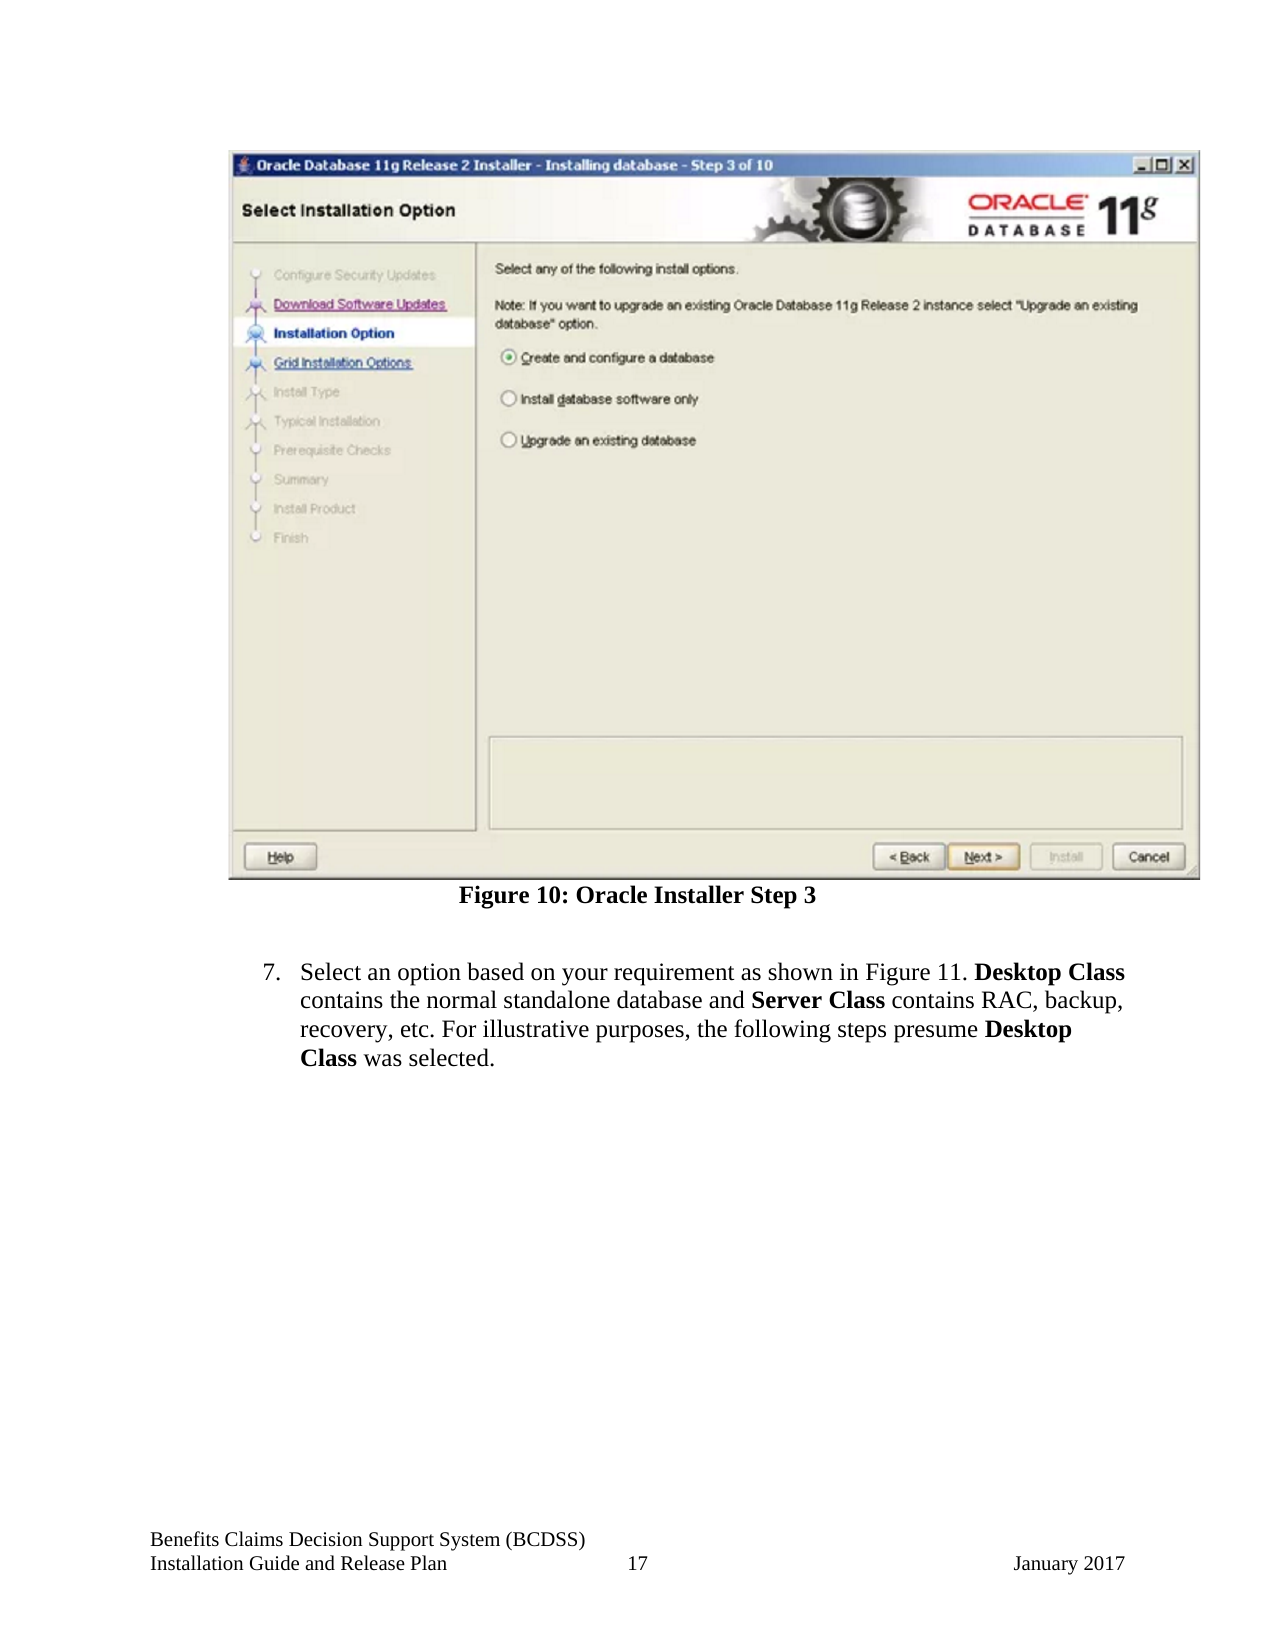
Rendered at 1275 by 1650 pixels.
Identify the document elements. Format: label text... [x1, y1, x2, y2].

picture [225, 150, 1200, 881]
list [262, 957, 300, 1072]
list Select an option based on your requirement as shown in Figure 11. Desktop Class contains the normal standalone database and Server Class contains RAC, backup, recovery, etc. For illustrative purposes, the following steps presume Desktop Class was selected. [357, 986, 1125, 1072]
text Figure 10: Oracle Installer Step 3 [150, 881, 1125, 909]
